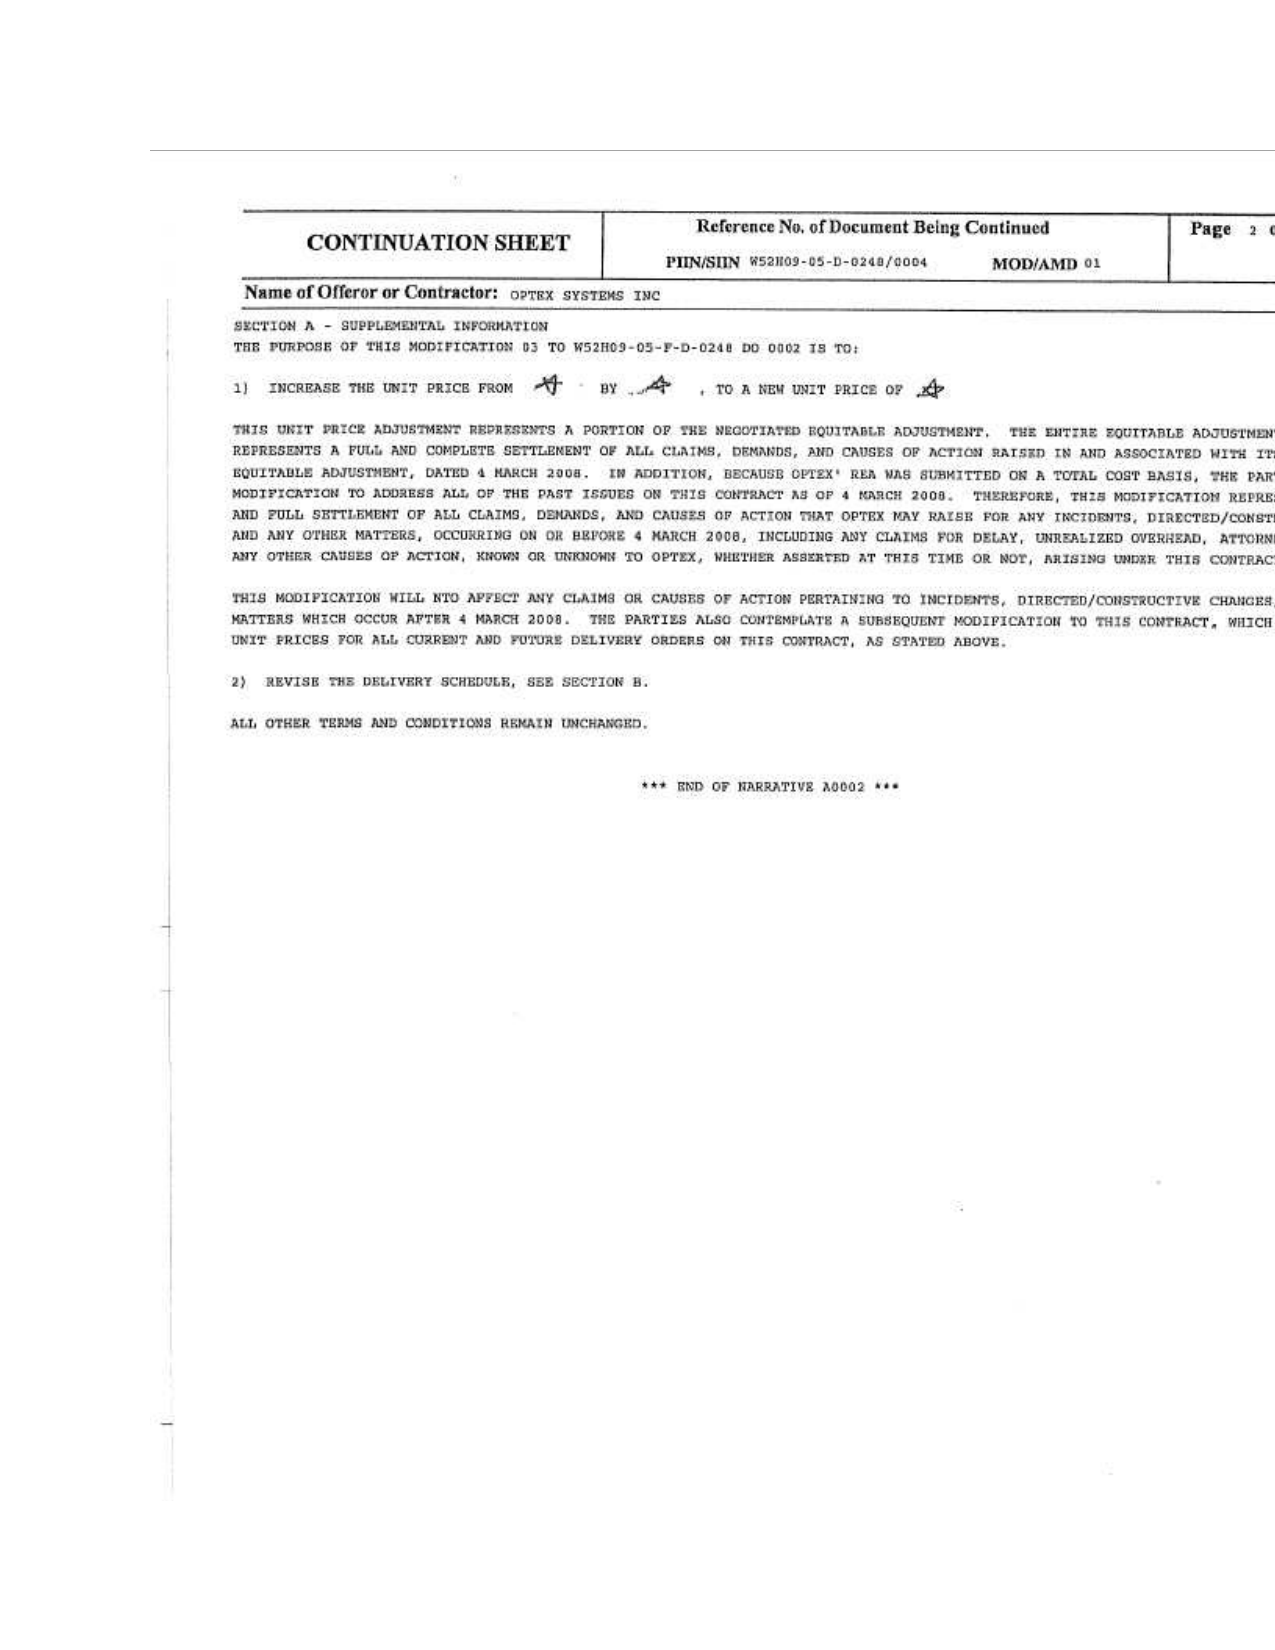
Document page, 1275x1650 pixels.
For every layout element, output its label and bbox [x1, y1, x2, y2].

picture [150, 150, 1275, 1501]
